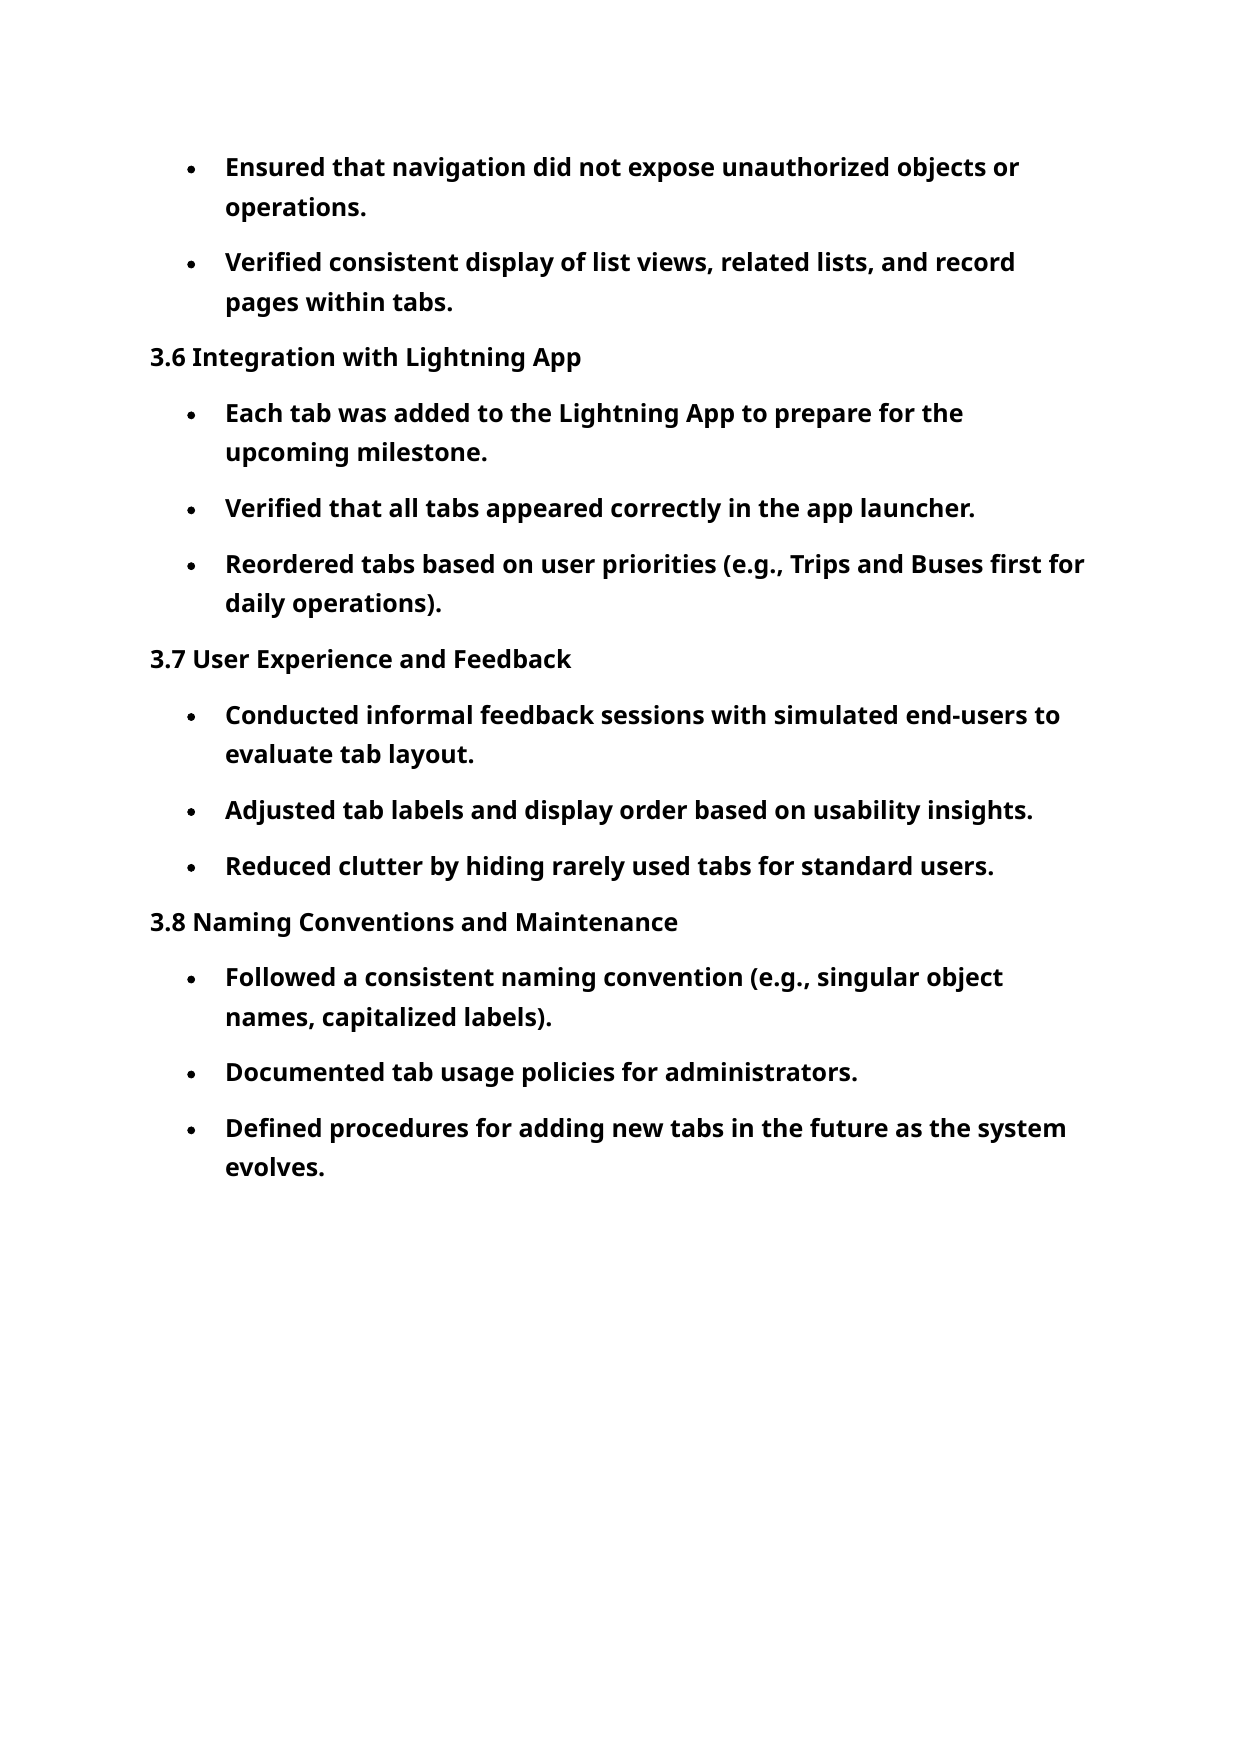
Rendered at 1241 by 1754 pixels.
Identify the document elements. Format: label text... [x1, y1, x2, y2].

text 3.6 Integration with Lightning App [150, 340, 1090, 374]
list Conducted informal feedback sessions with simulated end-users to evaluate tab layout. [187, 697, 1090, 771]
list Ensured that navigation did not expose unauthorized objects or operations. [187, 150, 1090, 223]
list Defined procedures for adding new tabs in the future as the system evolves. [187, 1111, 1090, 1184]
list Verified consistent display of list views, related lists, and record pages within tabs. [187, 245, 1090, 318]
list Each tab was added to the Lightning App to prepare for the upcoming milestone. [187, 396, 1090, 469]
list Reduced clutter by hiding rarely used tabs for standard users. [187, 848, 1090, 882]
text 3.7 User Experience and Feedback [150, 642, 1090, 676]
list Followed a consistent naming convention (e.g., singular object names, capitalized labels). [187, 960, 1090, 1033]
list Reordered tabs based on user priorities (e.g., Trips and Buses first for daily operations). [187, 547, 1090, 620]
list Documented tab usage policies for administrators. [187, 1055, 1090, 1089]
list Verified that all tabs appeared correctly in the app launcher. [187, 491, 1090, 525]
list Adjusted tab labels and display order based on usability insights. [187, 792, 1090, 827]
text 3.8 Naming Conventions and Maintenance [150, 904, 1090, 938]
